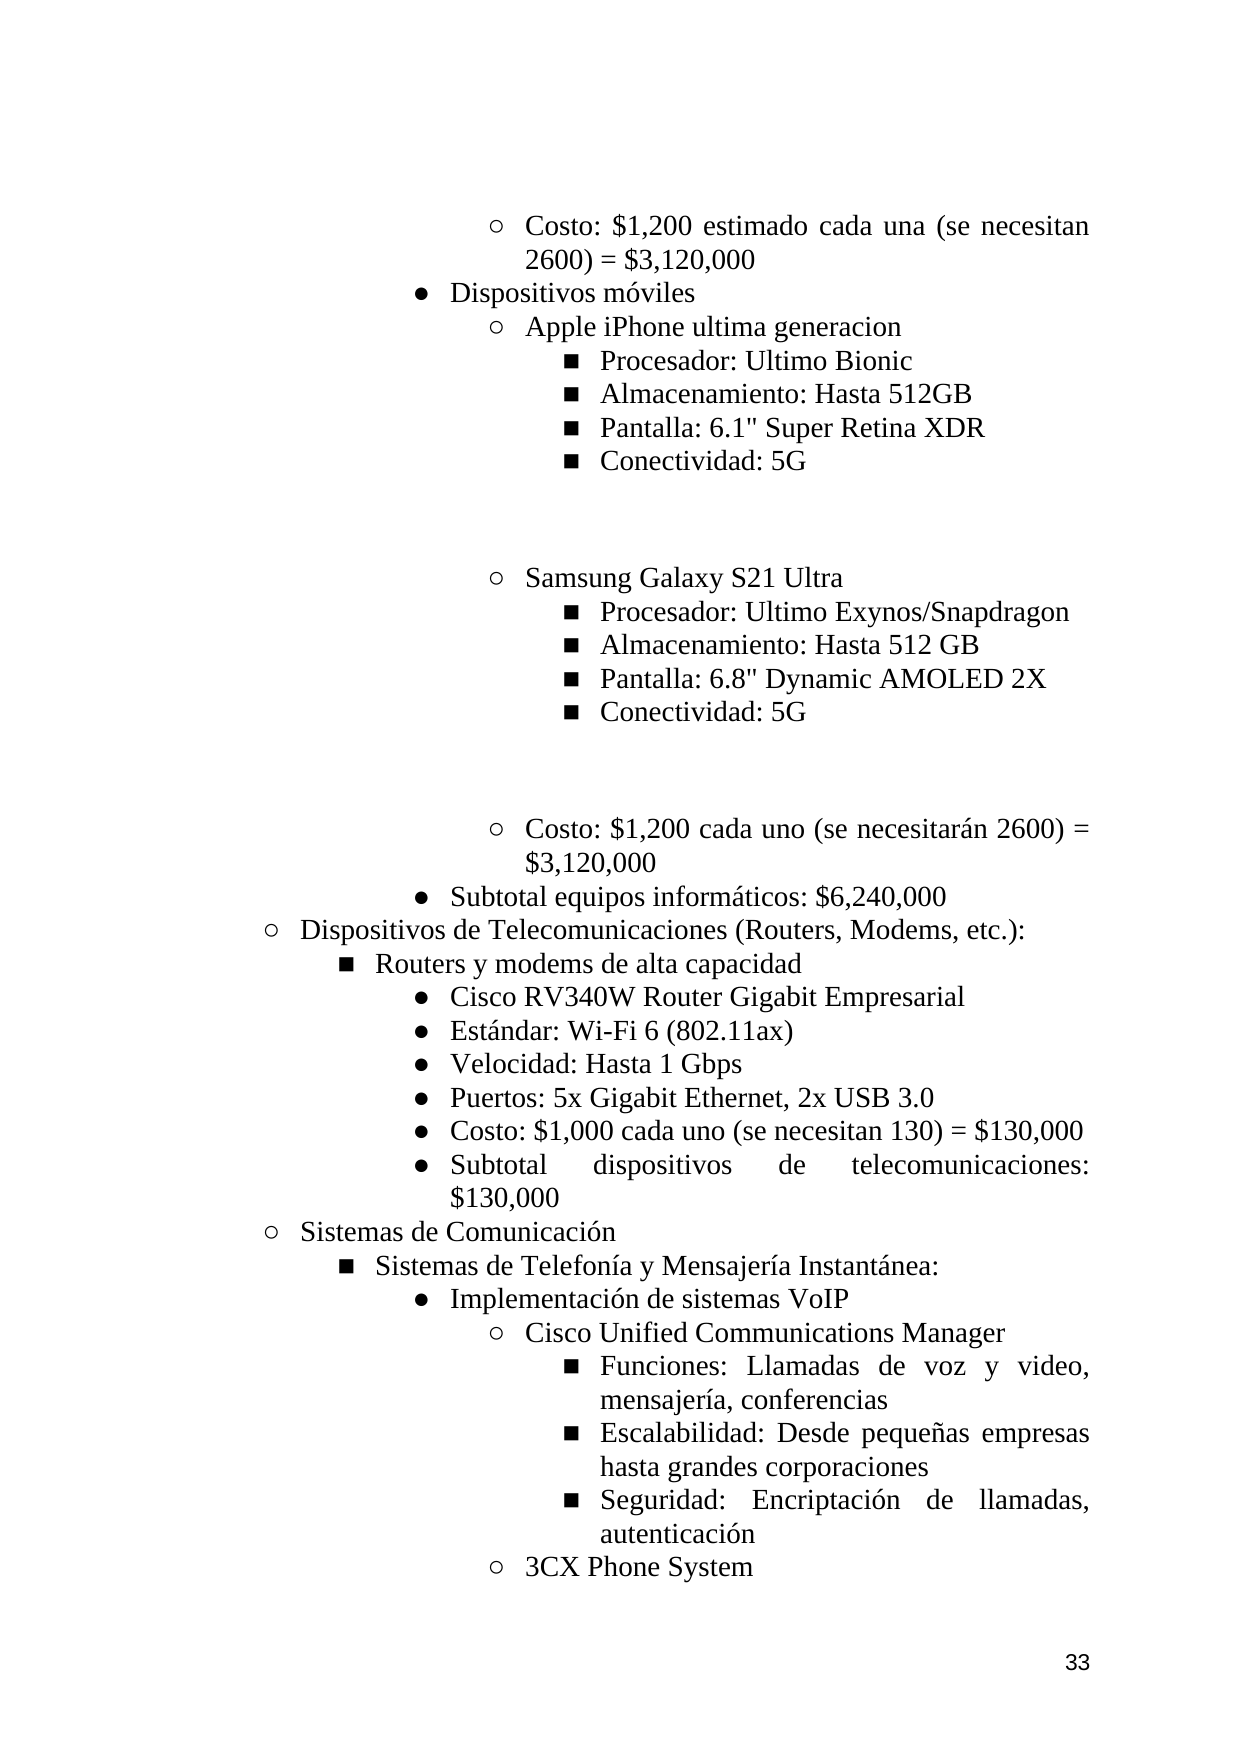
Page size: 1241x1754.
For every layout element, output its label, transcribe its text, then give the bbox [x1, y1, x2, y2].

list Dispositivos de Telecomunicaciones (Routers, Modems, etc.): [262, 912, 1090, 946]
list Conectividad: 5G [562, 443, 1090, 477]
list Costo: $1,200 estimado cada una (se necesitan 2600) = $3,120,000 [487, 208, 1090, 276]
list Implementación de sistemas VoIP [412, 1281, 1090, 1315]
list Puertos: 5x Gigabit Ethernet, 2x USB 3.0 [412, 1080, 1090, 1113]
list Funciones: Llamadas de voz y video, mensajería, conferencias [562, 1348, 1090, 1415]
list Apple iPhone ultima generacion [487, 309, 1090, 343]
list Conectividad: 5G [562, 694, 1090, 728]
list Subtotal dispositivos de telecomunicaciones: $130,000 [412, 1147, 1090, 1214]
list Almacenamiento: Hasta 512GB [562, 376, 1090, 410]
list Routers y modems de alta capacidad [337, 946, 1090, 979]
list Seguridad: Encriptación de llamadas, autenticación [562, 1482, 1090, 1549]
list Dispositivos móviles [412, 276, 1090, 309]
list Pantalla: 6.1" Super Retina XDR [562, 410, 1090, 443]
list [562, 1415, 1090, 1482]
list Cisco RV340W Router Gigabit Empresarial [412, 979, 1090, 1013]
list Almacenamiento: Hasta 512 GB [562, 627, 1090, 661]
list Velocidad: Hasta 1 Gbps [412, 1046, 1090, 1080]
list Sistemas de Comunicación [262, 1214, 1090, 1248]
list Estándar: Wi-Fi 6 (802.11ax) [412, 1013, 1090, 1046]
list Costo: $1,000 cada uno (se necesitan 130) = $130,000 [412, 1113, 1090, 1147]
list Costo: $1,200 cada uno (se necesitarán 2600) = $3,120,000 [487, 812, 1090, 879]
list Procesador: Ultimo Bionic [562, 343, 1090, 376]
list Cisco Unified Communications Manager [487, 1315, 1090, 1348]
list Pantalla: 6.8" Dynamic AMOLED 2X [562, 661, 1090, 694]
list Subtotal equipos informáticos: $6,240,000 [412, 879, 1090, 912]
list Sistemas de Telefonía y Mensajería Instantánea: [337, 1248, 1090, 1281]
list Samsung Galaxy S21 Ultra [487, 560, 1090, 594]
list Procesador: Ultimo Exynos/Snapdragon [562, 594, 1090, 627]
list 3CX Phone System [487, 1549, 1090, 1583]
